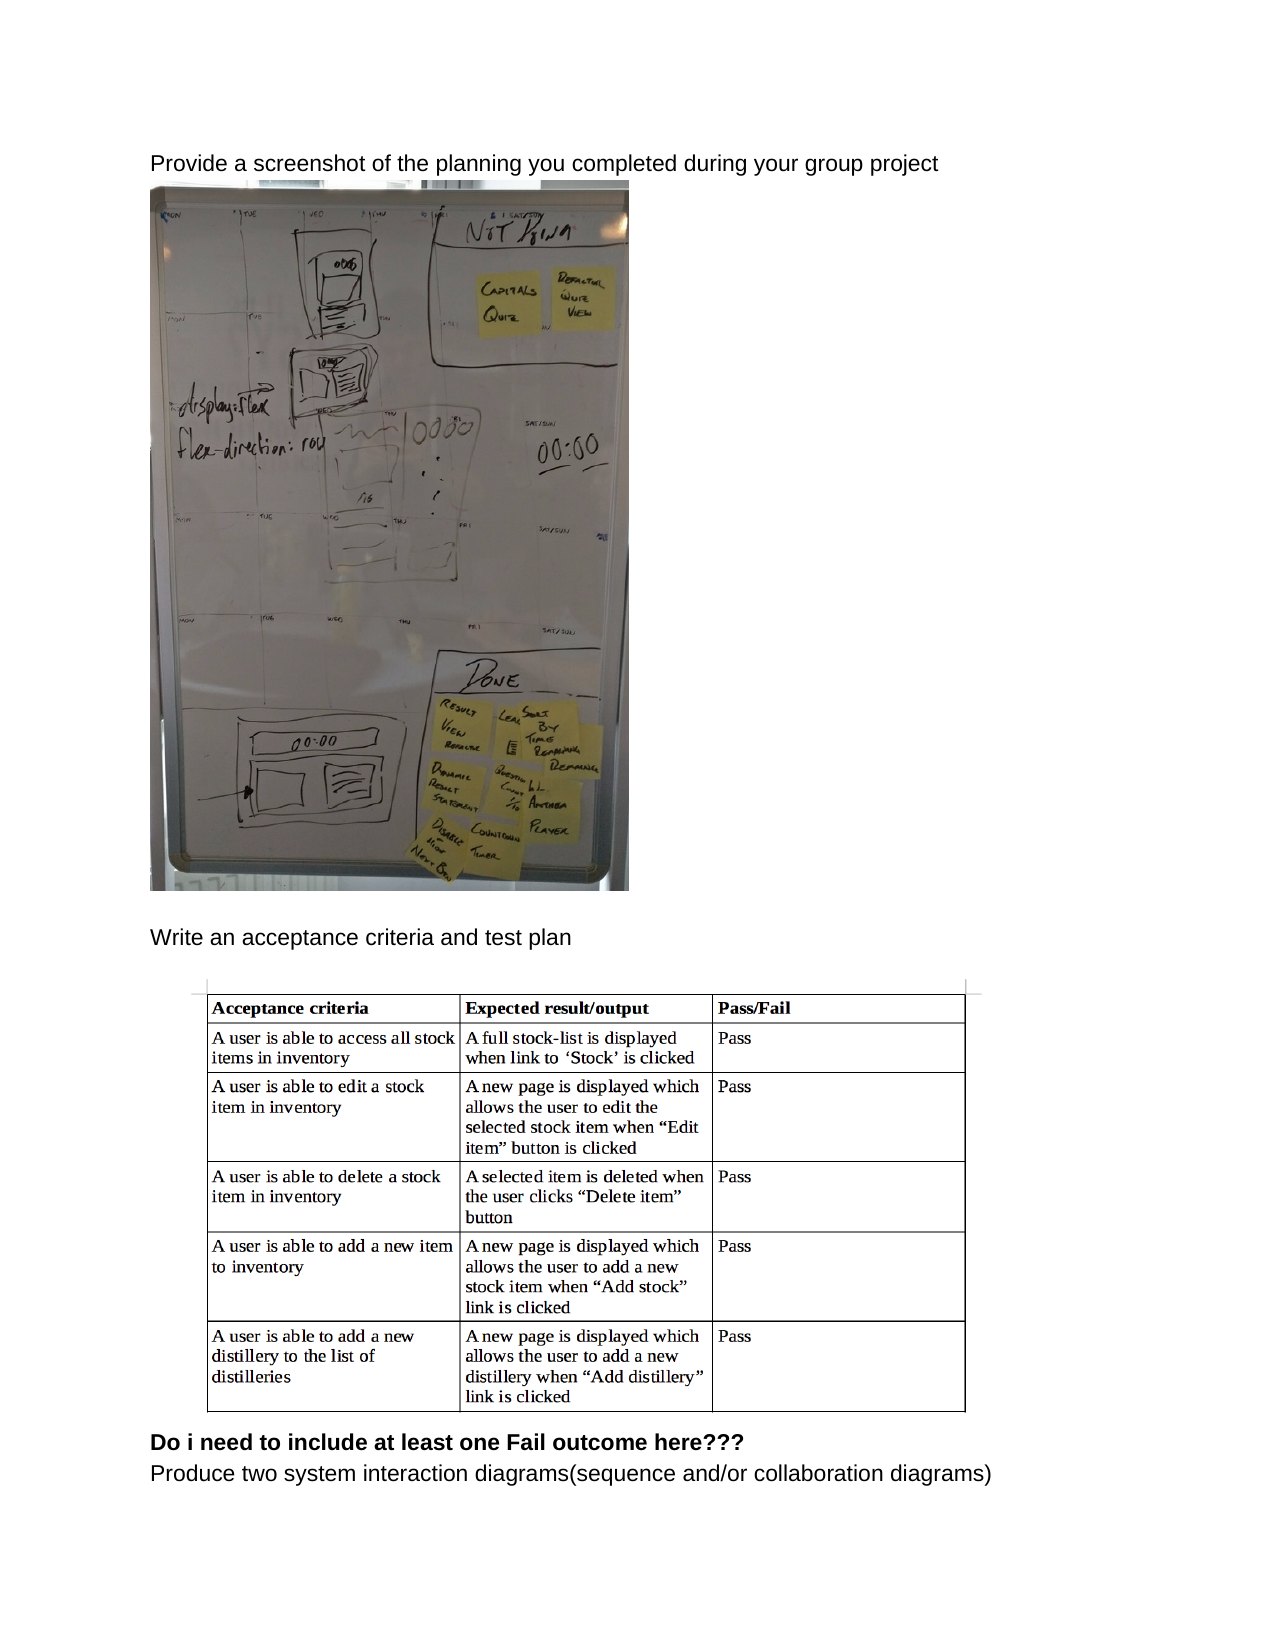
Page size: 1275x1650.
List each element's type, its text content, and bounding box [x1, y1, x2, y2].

picture [150, 954, 1021, 1426]
text Write an acceptance criteria and test plan [150, 924, 1125, 951]
text Do i need to include at least one Fail outcome here??? [150, 1429, 1125, 1456]
picture [150, 180, 629, 891]
text Produce two system interaction diagrams(sequence and/or collaboration diagrams) [150, 1459, 1125, 1486]
